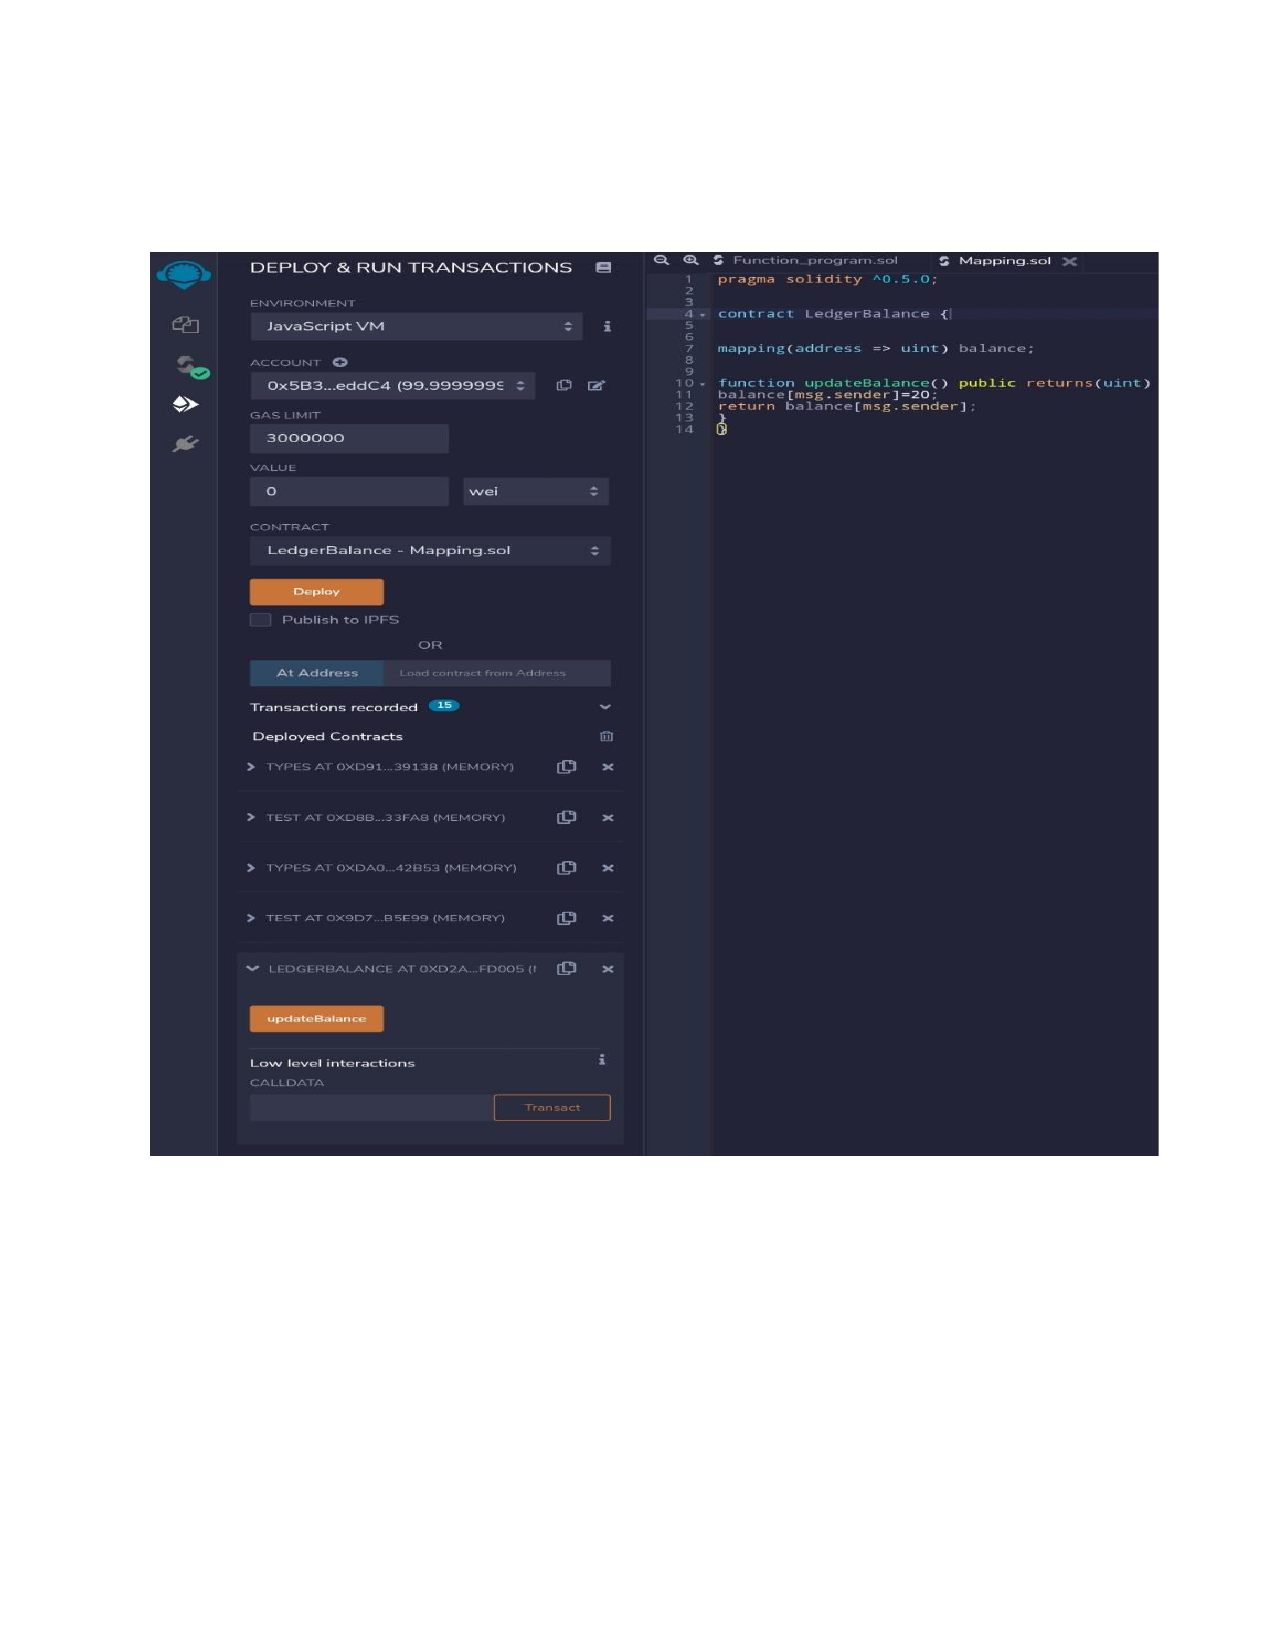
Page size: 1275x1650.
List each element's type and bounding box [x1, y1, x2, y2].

picture [150, 252, 1159, 1156]
